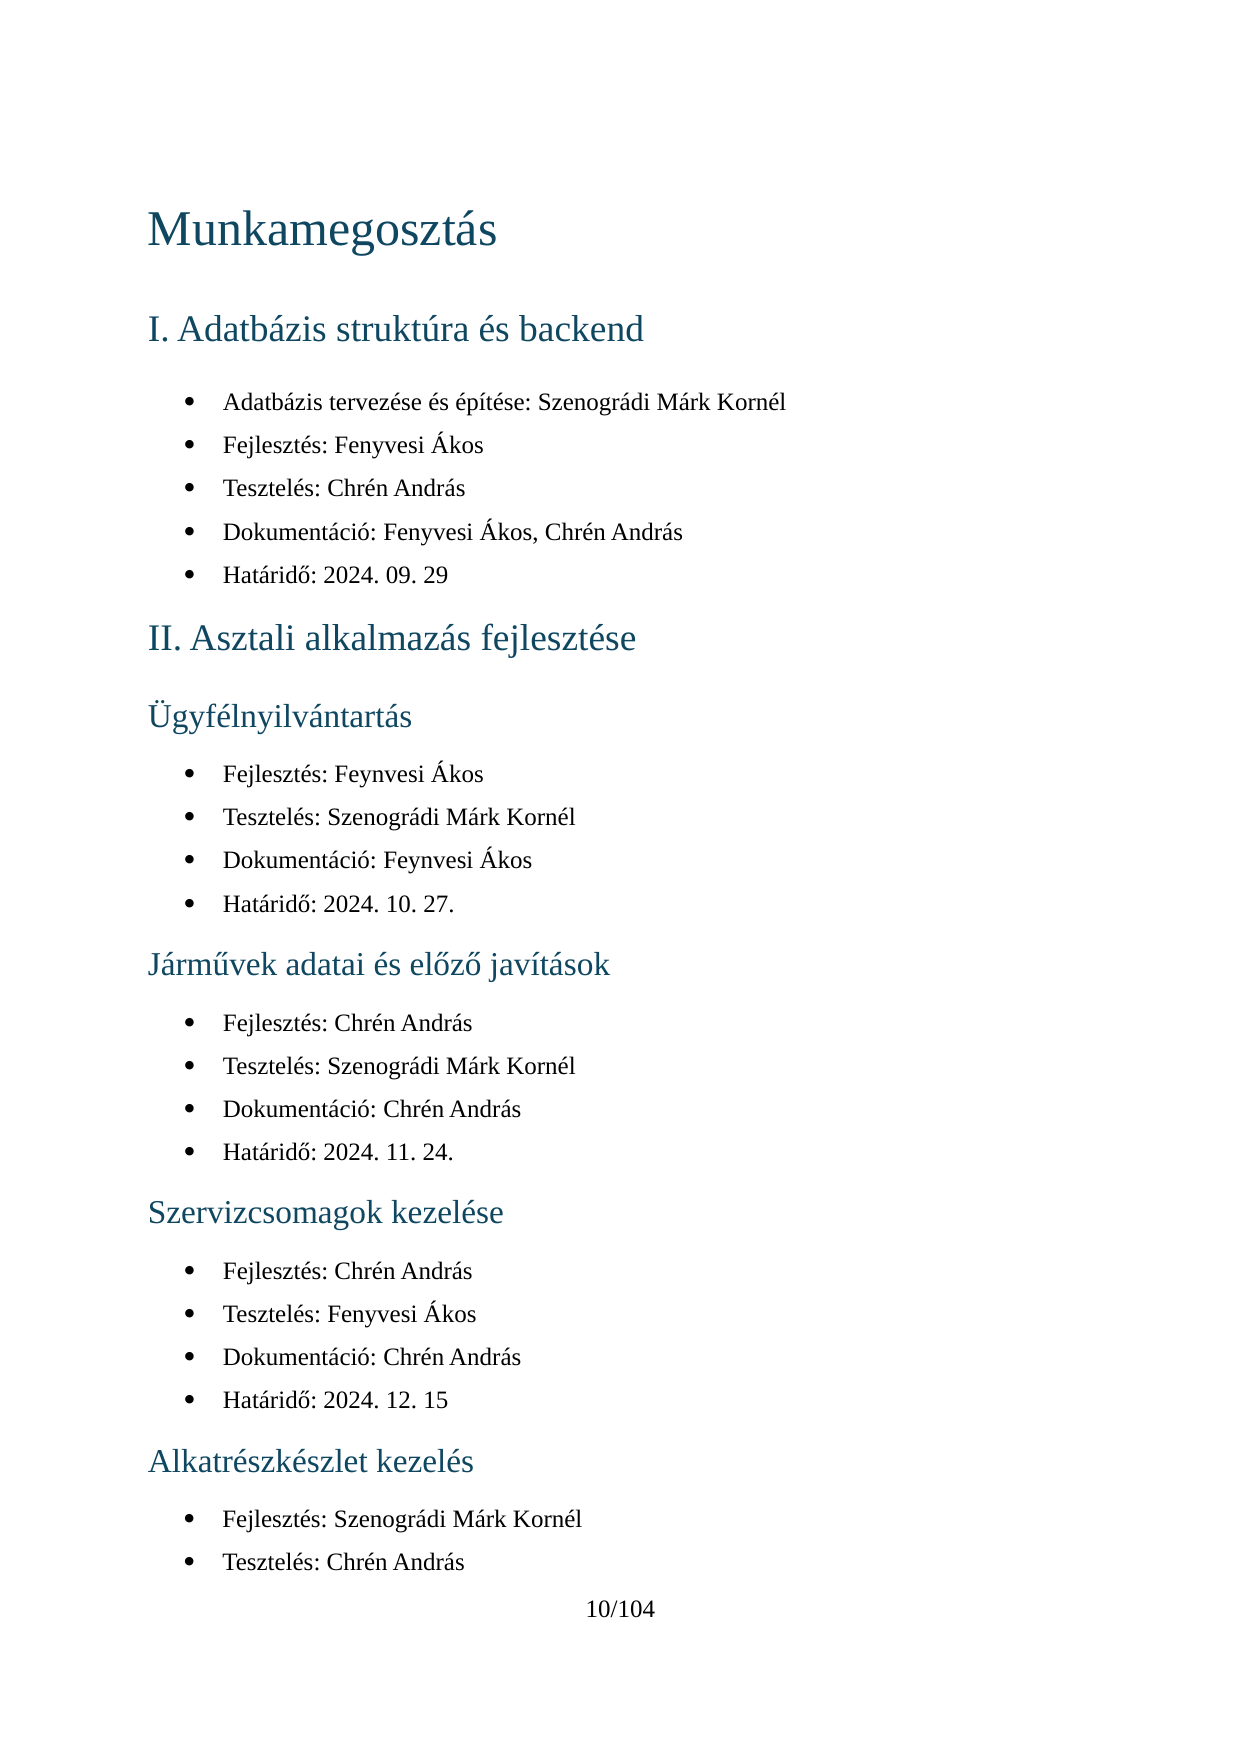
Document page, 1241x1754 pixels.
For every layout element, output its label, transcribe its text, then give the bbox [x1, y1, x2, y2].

subtitle Szervizcsomagok kezelése [148, 1193, 1092, 1231]
list Fejlesztés: Chrén András [185, 1256, 1092, 1285]
list Fejlesztés: Fenyvesi Ákos [185, 430, 1092, 459]
subtitle Ügyfélnyilvántartás [148, 696, 1092, 734]
subtitle Munkamegosztás [148, 199, 1092, 257]
list Dokumentáció: Feynvesi Ákos [185, 846, 1092, 874]
list Tesztelés: Szenográdi Márk Kornél [185, 1051, 1092, 1079]
list Tesztelés: Fenyvesi Ákos [185, 1299, 1092, 1328]
list Tesztelés: Chrén András [185, 473, 1092, 502]
list Határidő: 2024. 09. 29 [185, 560, 1092, 588]
subtitle Járművek adatai és előző javítások [148, 944, 1092, 983]
subtitle Alkatrészkészlet kezelés [148, 1441, 1092, 1479]
list Fejlesztés: Chrén András [185, 1008, 1092, 1036]
list Dokumentáció: Chrén András [185, 1342, 1092, 1371]
list Tesztelés: Szenográdi Márk Kornél [185, 802, 1092, 831]
list Tesztelés: Chrén András [185, 1547, 1092, 1576]
list Határidő: 2024. 12. 15 [185, 1385, 1092, 1414]
list Fejlesztés: Feynvesi Ákos [185, 759, 1092, 788]
subtitle I. Adatbázis struktúra és backend [148, 307, 1092, 350]
list Fejlesztés: Szenográdi Márk Kornél [185, 1504, 1092, 1533]
list Dokumentáció: Fenyvesi Ákos, Chrén András [185, 517, 1092, 545]
list Dokumentáció: Chrén András [185, 1094, 1092, 1123]
list Határidő: 2024. 10. 27. [185, 889, 1092, 917]
subtitle II. Asztali alkalmazás fejlesztése [148, 615, 1092, 658]
list Határidő: 2024. 11. 24. [185, 1137, 1092, 1166]
list Adatbázis tervezése és építése: Szenográdi Márk Kornél [185, 387, 1092, 416]
